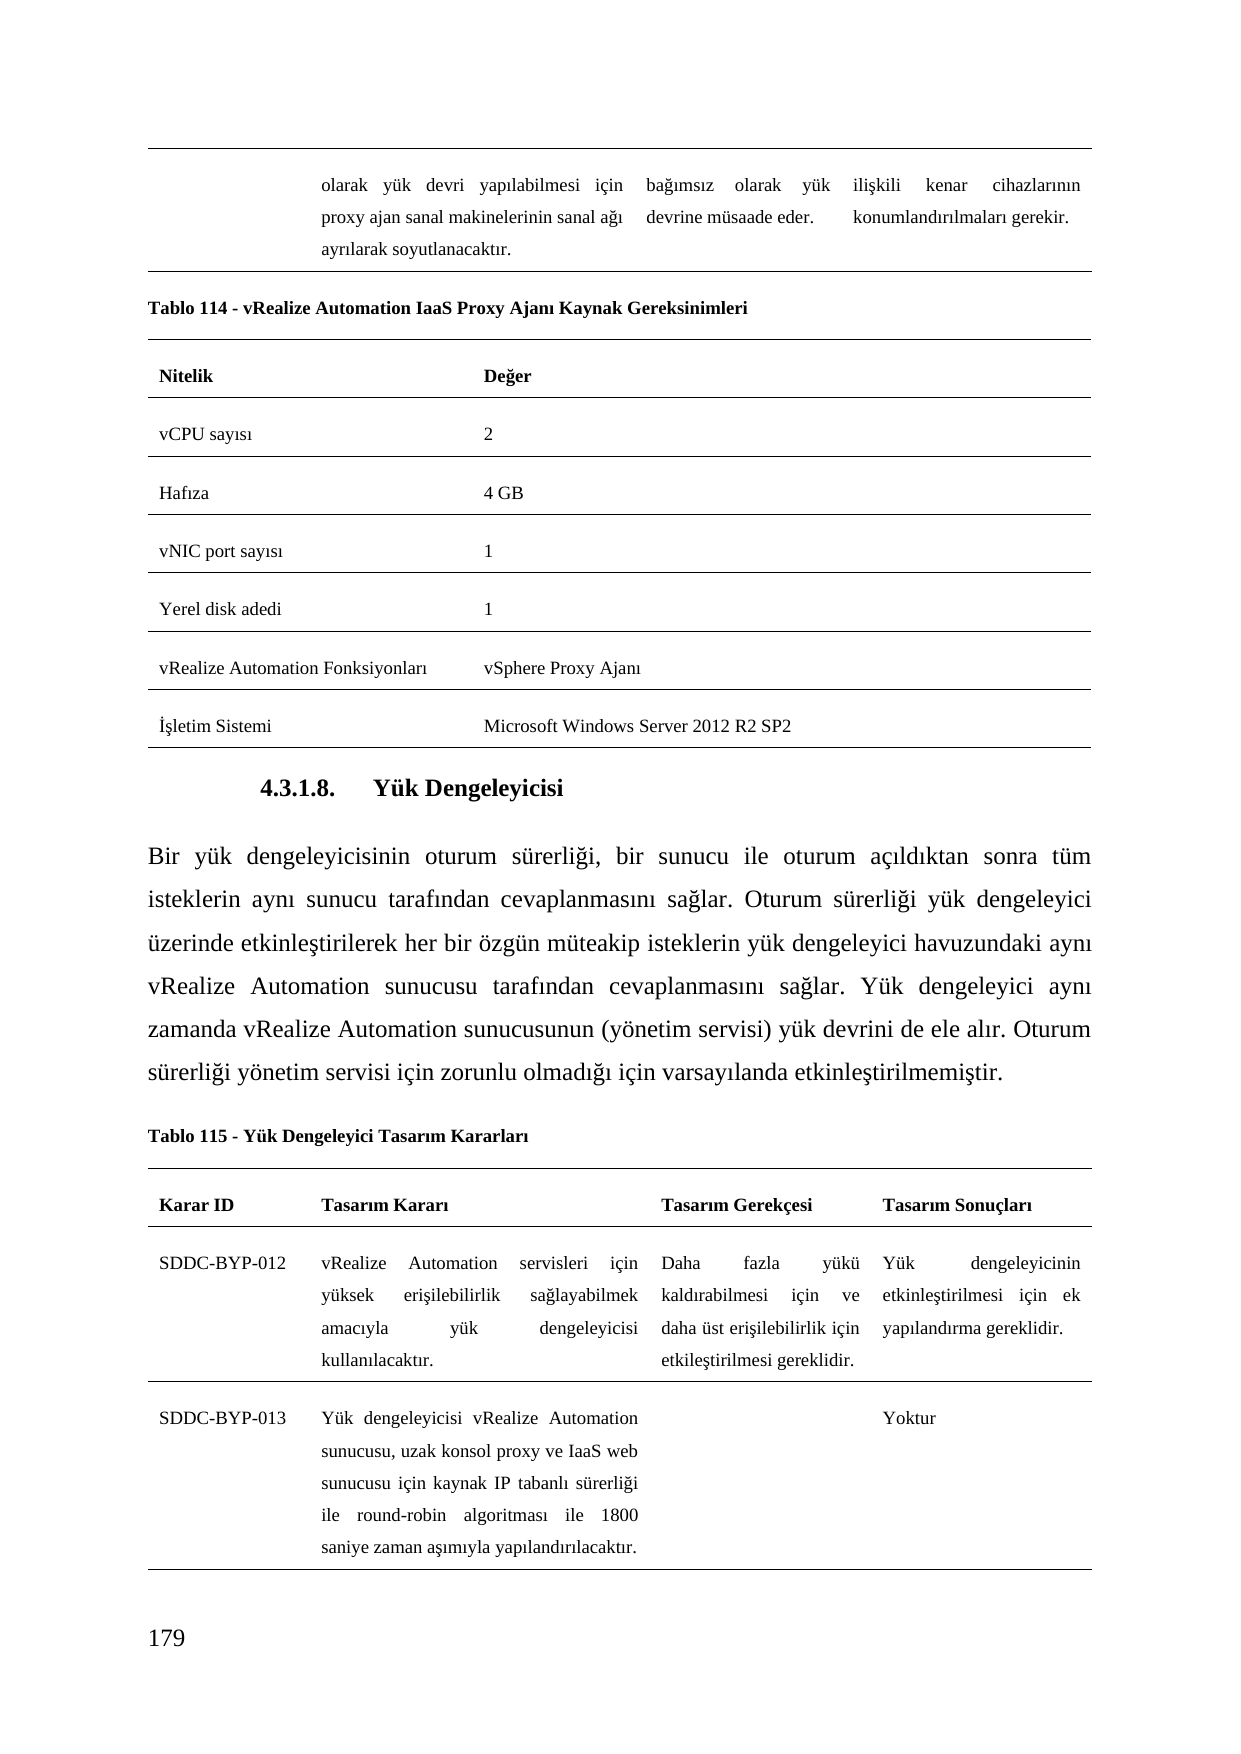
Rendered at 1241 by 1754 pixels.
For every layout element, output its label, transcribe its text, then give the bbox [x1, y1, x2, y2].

text Tablo 115 - Yük Dengeleyici Tasarım Kararları [148, 1125, 1093, 1147]
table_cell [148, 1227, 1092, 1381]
text Tablo 114 - vRealize Automation IaaS Proxy Ajanı Kaynak Gereksinimleri [148, 297, 1093, 318]
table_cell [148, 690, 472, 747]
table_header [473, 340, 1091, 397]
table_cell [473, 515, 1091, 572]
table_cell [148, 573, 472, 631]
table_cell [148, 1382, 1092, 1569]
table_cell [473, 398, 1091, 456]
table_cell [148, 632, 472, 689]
list Yük Dengeleyicisi [260, 773, 1093, 802]
text Bir yük dengeleyicisinin oturum sürerliği, bir sunucu ile oturum açıldıktan sonra tüm isteklerin aynı sunucu tarafından cevaplanmasını sağlar. Oturum sürerliği yük dengeleyici üzerinde etkinleştirilerek her bir özgün müteakip isteklerin yük dengeleyici havuzundaki aynı vRealize Automation sunucusu tarafından cevaplanmasını sağlar. Yük dengeleyici aynı zamanda vRealize Automation sunucusunun (yönetim servisi) yük devrini de ele alır. Oturum sürerliği yönetim servisi için zorunlu olmadığı için varsayılanda etkinleştirilmemiştir. [148, 841, 1093, 1086]
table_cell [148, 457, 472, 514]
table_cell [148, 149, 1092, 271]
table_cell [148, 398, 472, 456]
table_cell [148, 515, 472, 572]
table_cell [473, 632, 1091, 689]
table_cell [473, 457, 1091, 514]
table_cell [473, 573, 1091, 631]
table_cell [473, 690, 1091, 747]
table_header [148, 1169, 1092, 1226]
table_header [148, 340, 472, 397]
